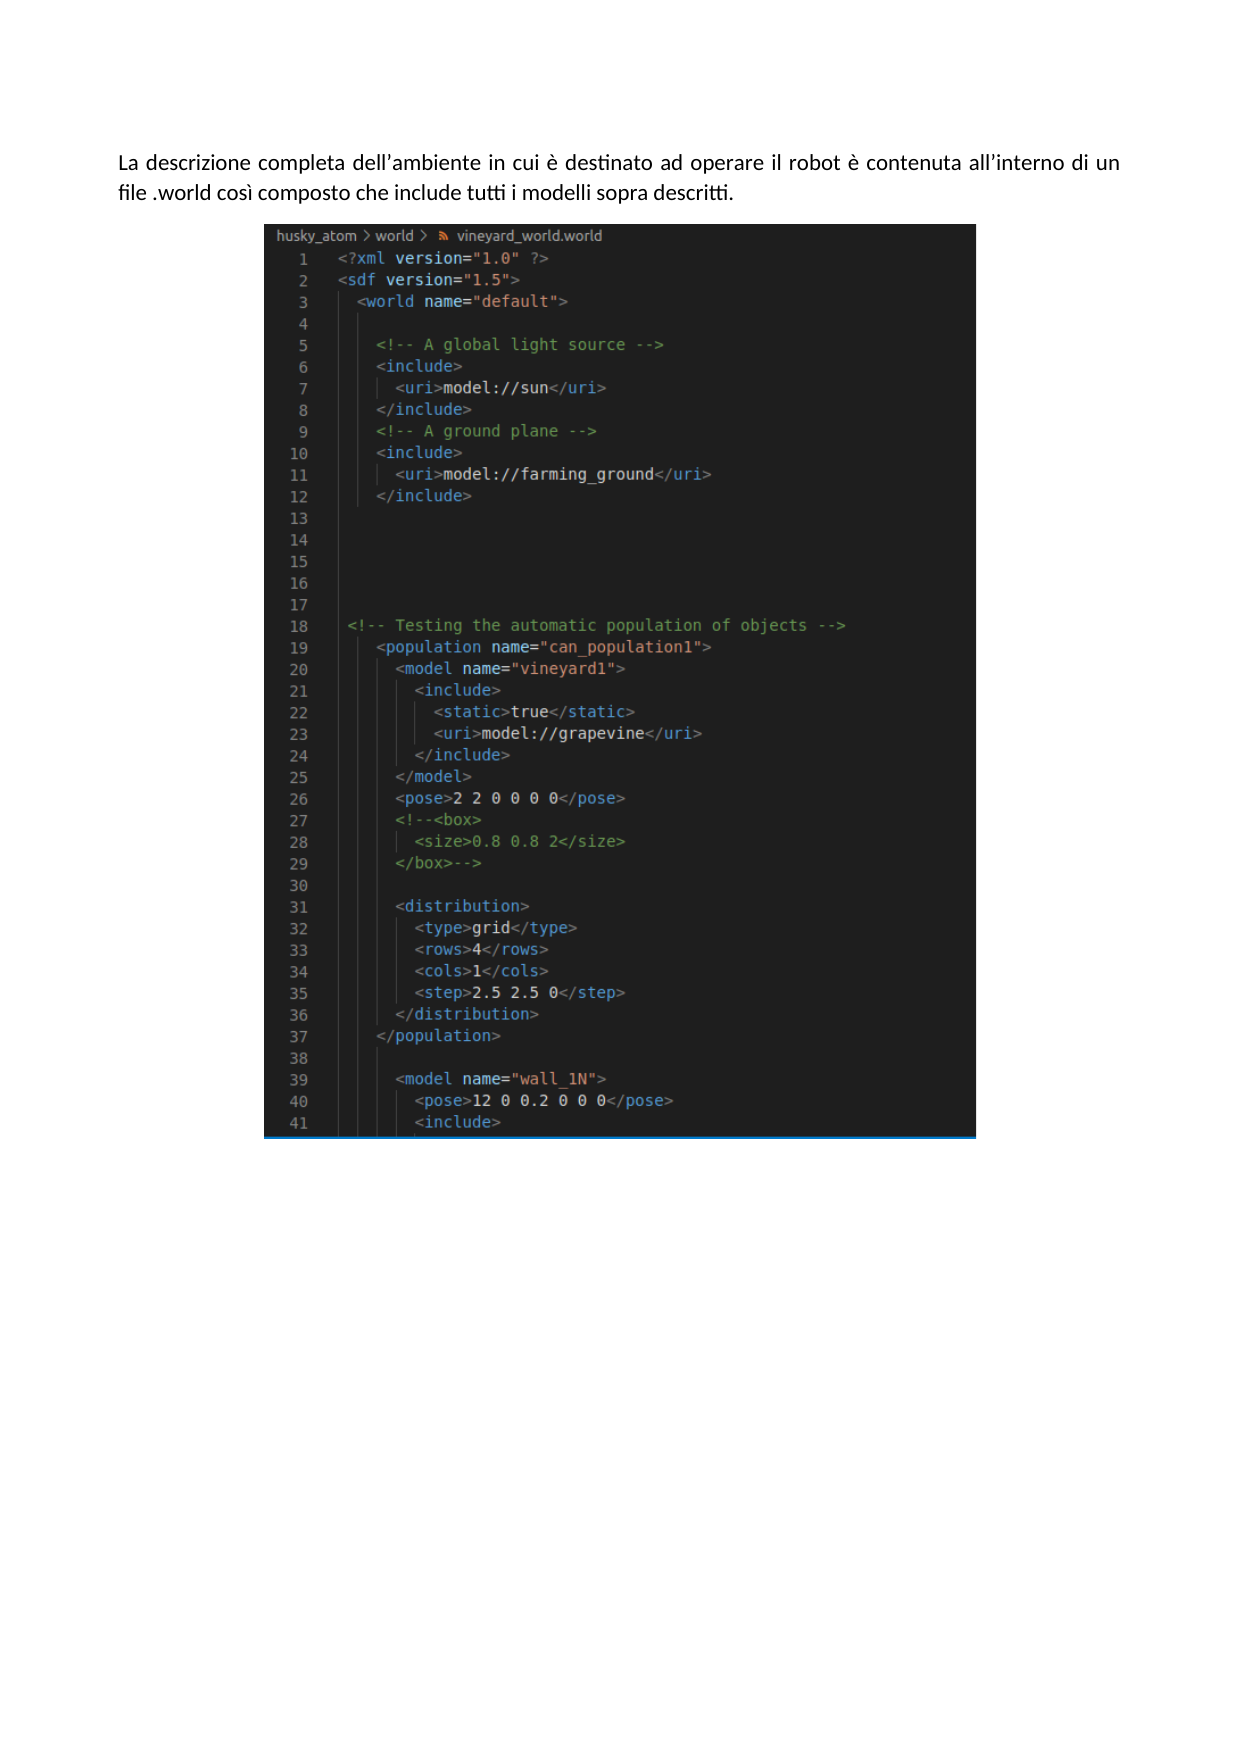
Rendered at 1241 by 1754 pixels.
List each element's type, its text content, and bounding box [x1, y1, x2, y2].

text La descrizione completa dell’ambiente in cui è destinato ad operare il robot è contenuta all’interno di un file .world così composto che include tutti i modelli sopra descritti. [118, 148, 1122, 206]
picture [264, 224, 977, 1139]
